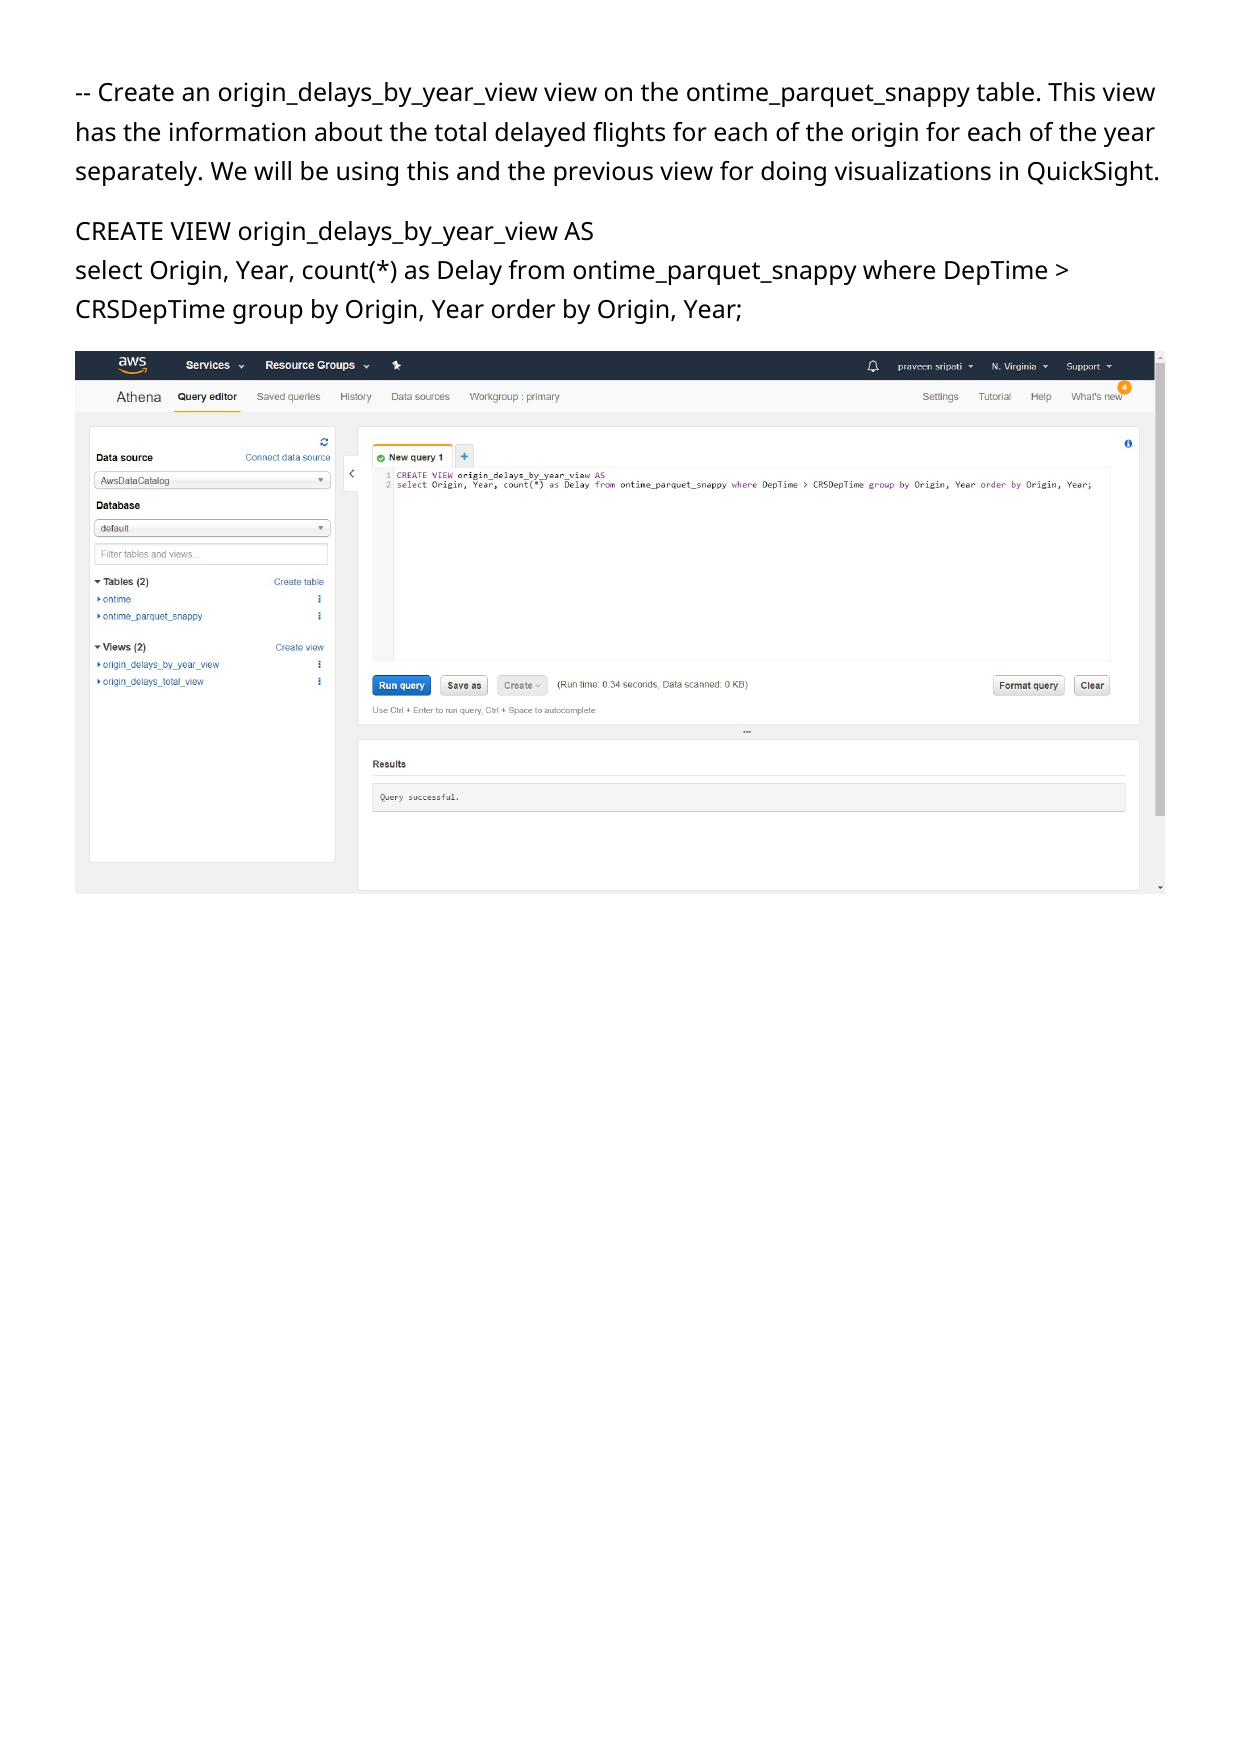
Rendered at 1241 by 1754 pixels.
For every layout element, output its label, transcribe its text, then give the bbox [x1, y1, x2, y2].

text CREATE VIEW origin_delays_by_year_view AS select Origin, Year, count(*) as Delay from ontime_parquet_snappy where DepTime > CRSDepTime group by Origin, Year order by Origin, Year; [75, 213, 1165, 326]
text -- Create an origin_delays_by_year_view view on the ontime_parquet_snappy table. This view has the information about the total delayed flights for each of the origin for each of the year separately. We will be using this and the previous view for doing visualizations in QuickSight. [75, 75, 1165, 187]
